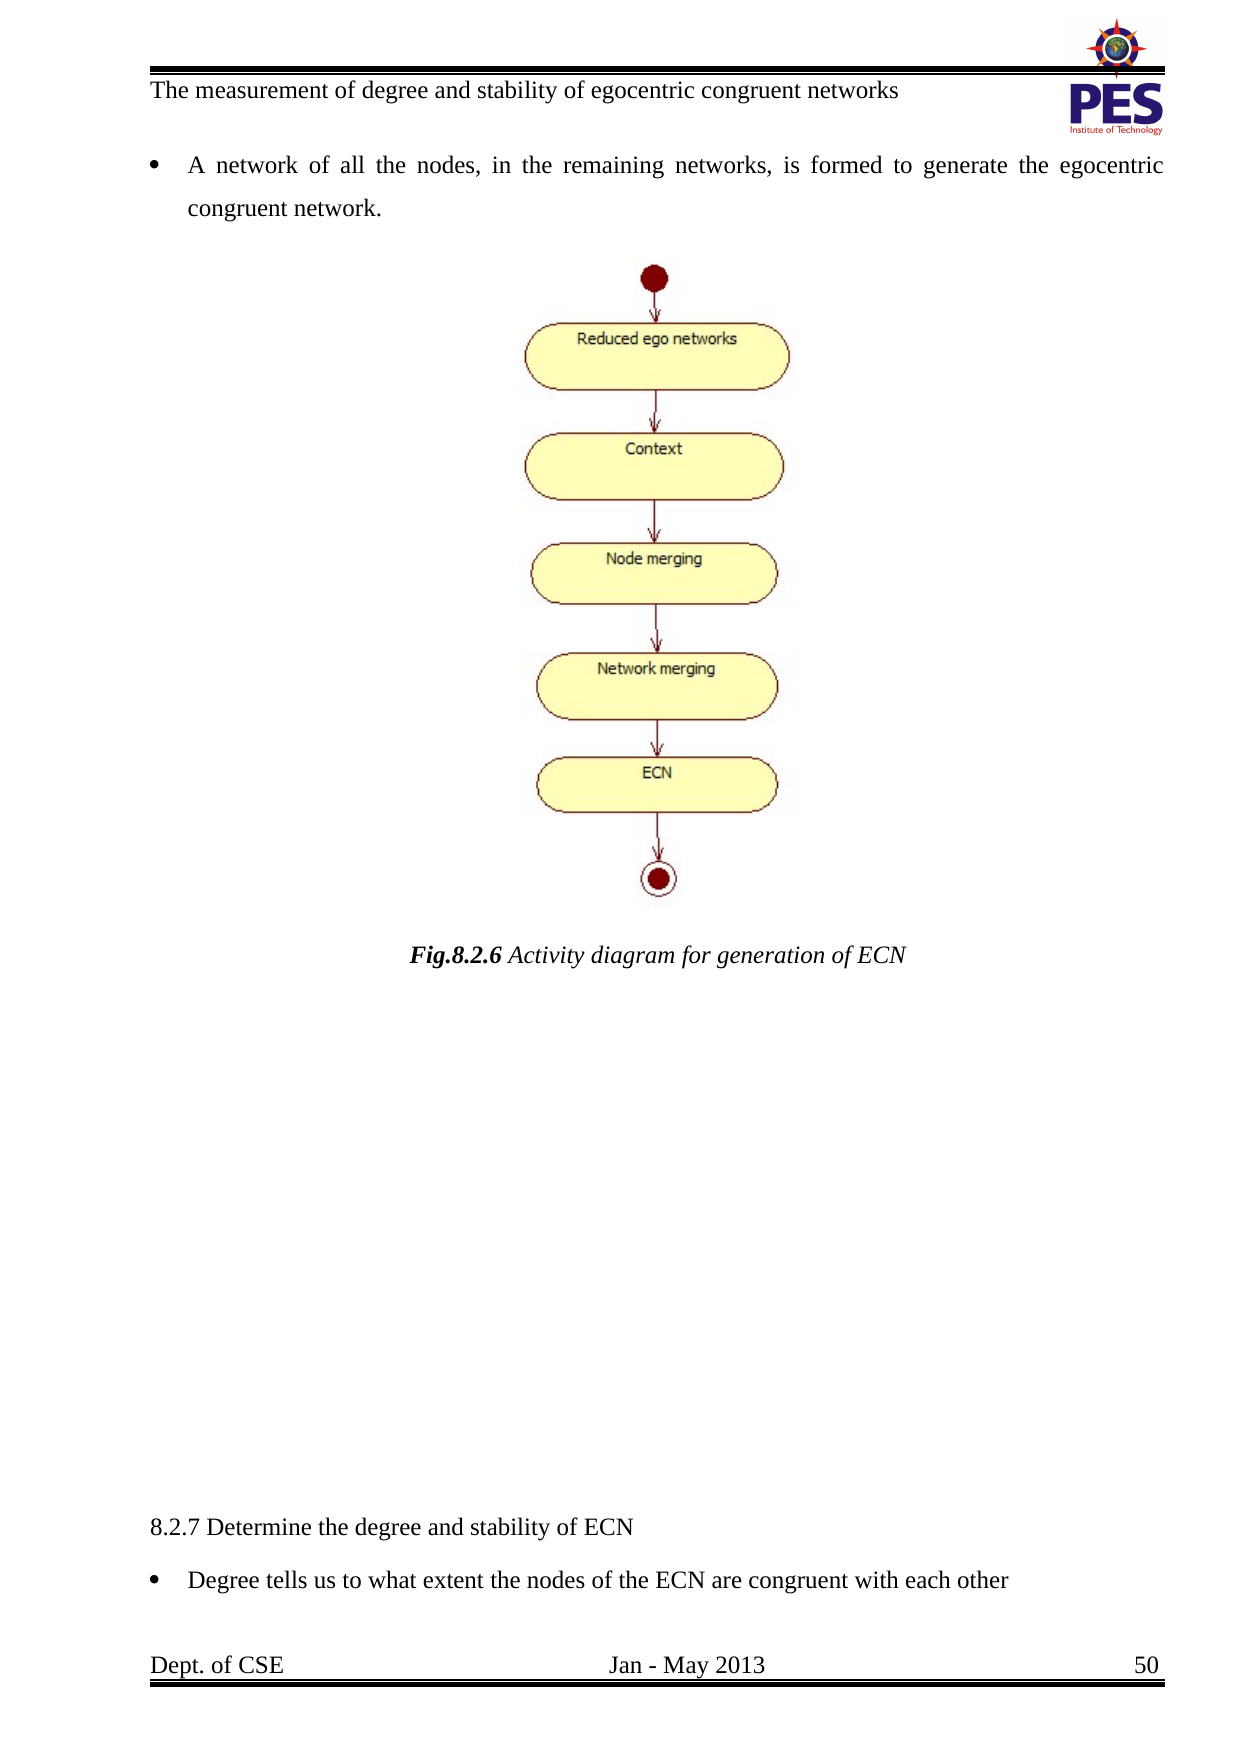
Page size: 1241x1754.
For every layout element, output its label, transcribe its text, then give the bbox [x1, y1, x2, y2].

text 8.2.7 Determine the degree and stability of ECN [150, 1512, 1165, 1541]
picture [1063, 14, 1170, 139]
text Fig.8.2.6 Activity diagram for generation of ECN [150, 940, 1165, 969]
picture [496, 236, 819, 926]
list Degree tells us to what extent the nodes of the ECN are congruent with each other [150, 1566, 1165, 1594]
list A network of all the nodes, in the remaining networks, is formed to generate the egocentric congruent network. [150, 150, 1165, 222]
